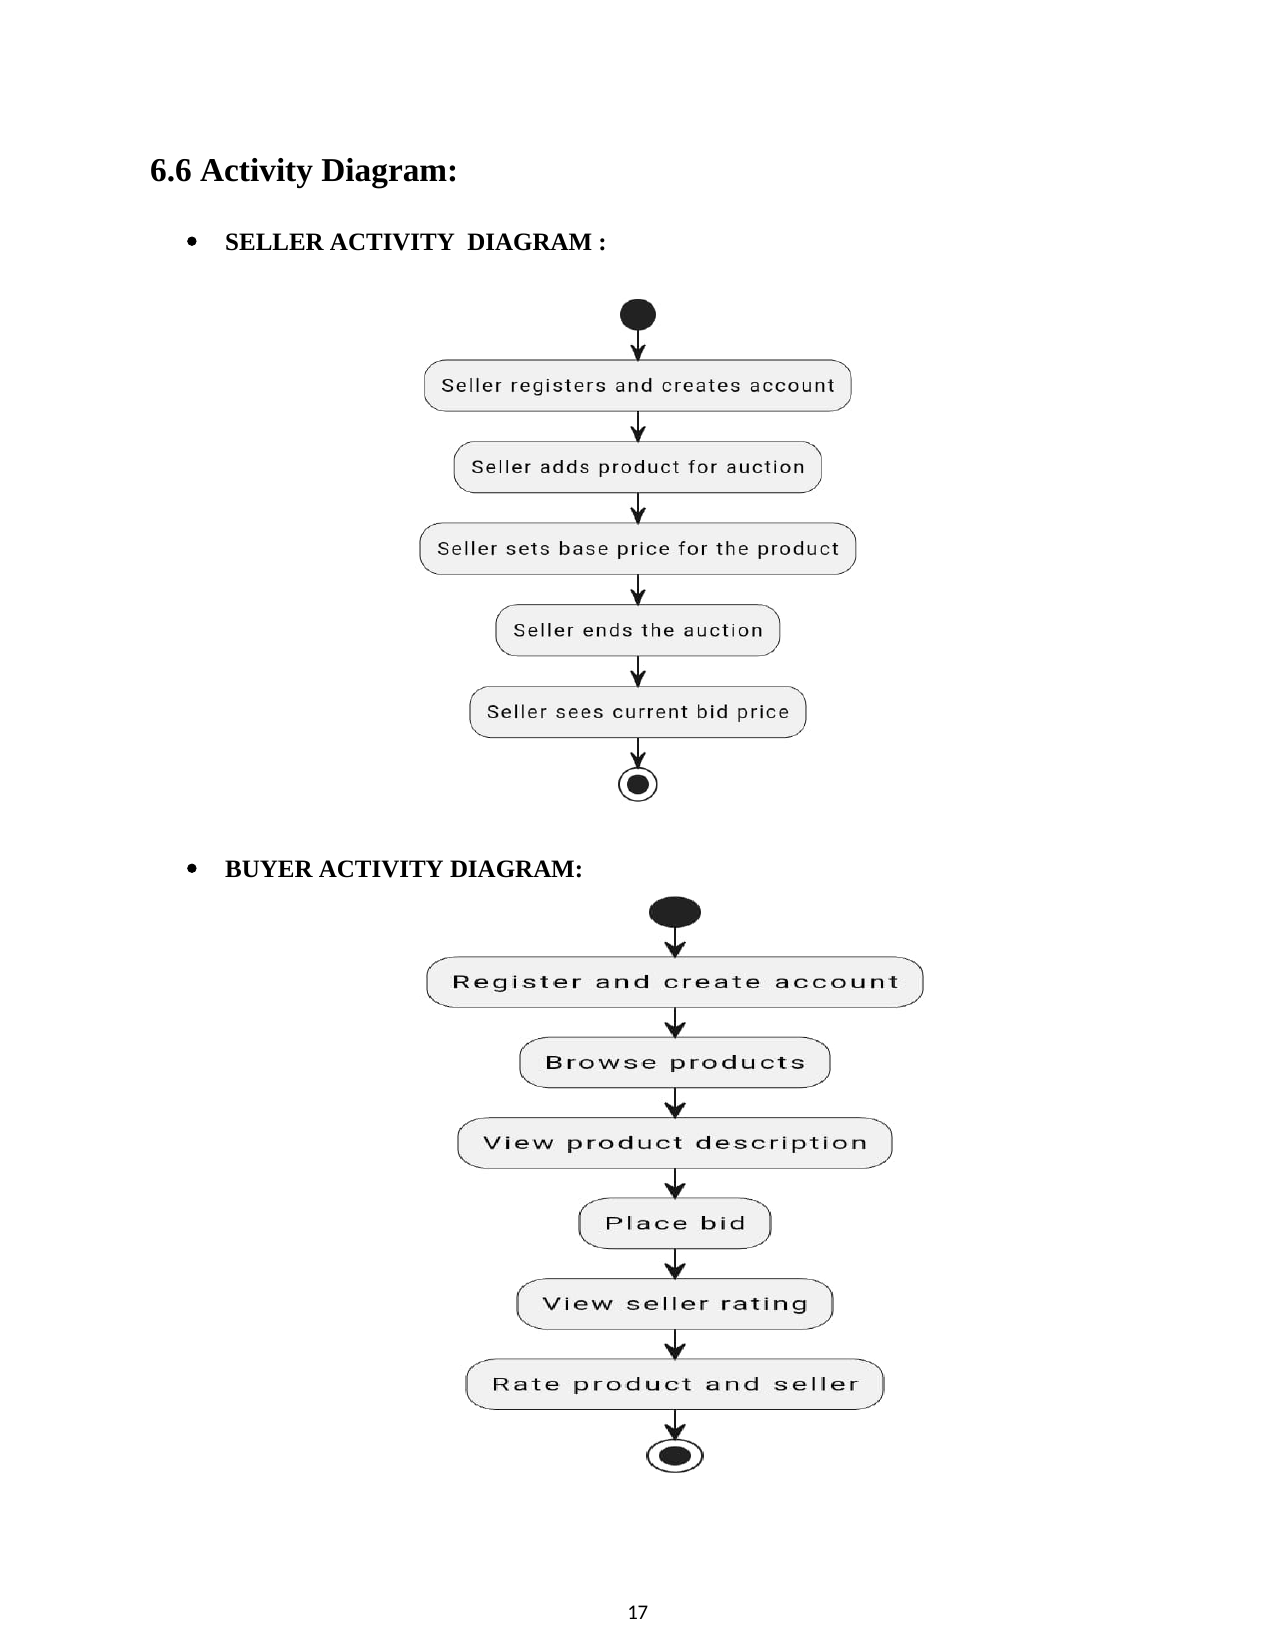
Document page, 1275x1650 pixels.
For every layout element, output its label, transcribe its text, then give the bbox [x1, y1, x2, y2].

picture [401, 284, 874, 816]
text 6.6 Activity Diagram: [150, 150, 1125, 188]
list BUYER ACTIVITY DIAGRAM: [187, 854, 1125, 882]
list SELLER ACTIVITY DIAGRAM : [187, 227, 1125, 255]
picture [400, 882, 950, 1487]
